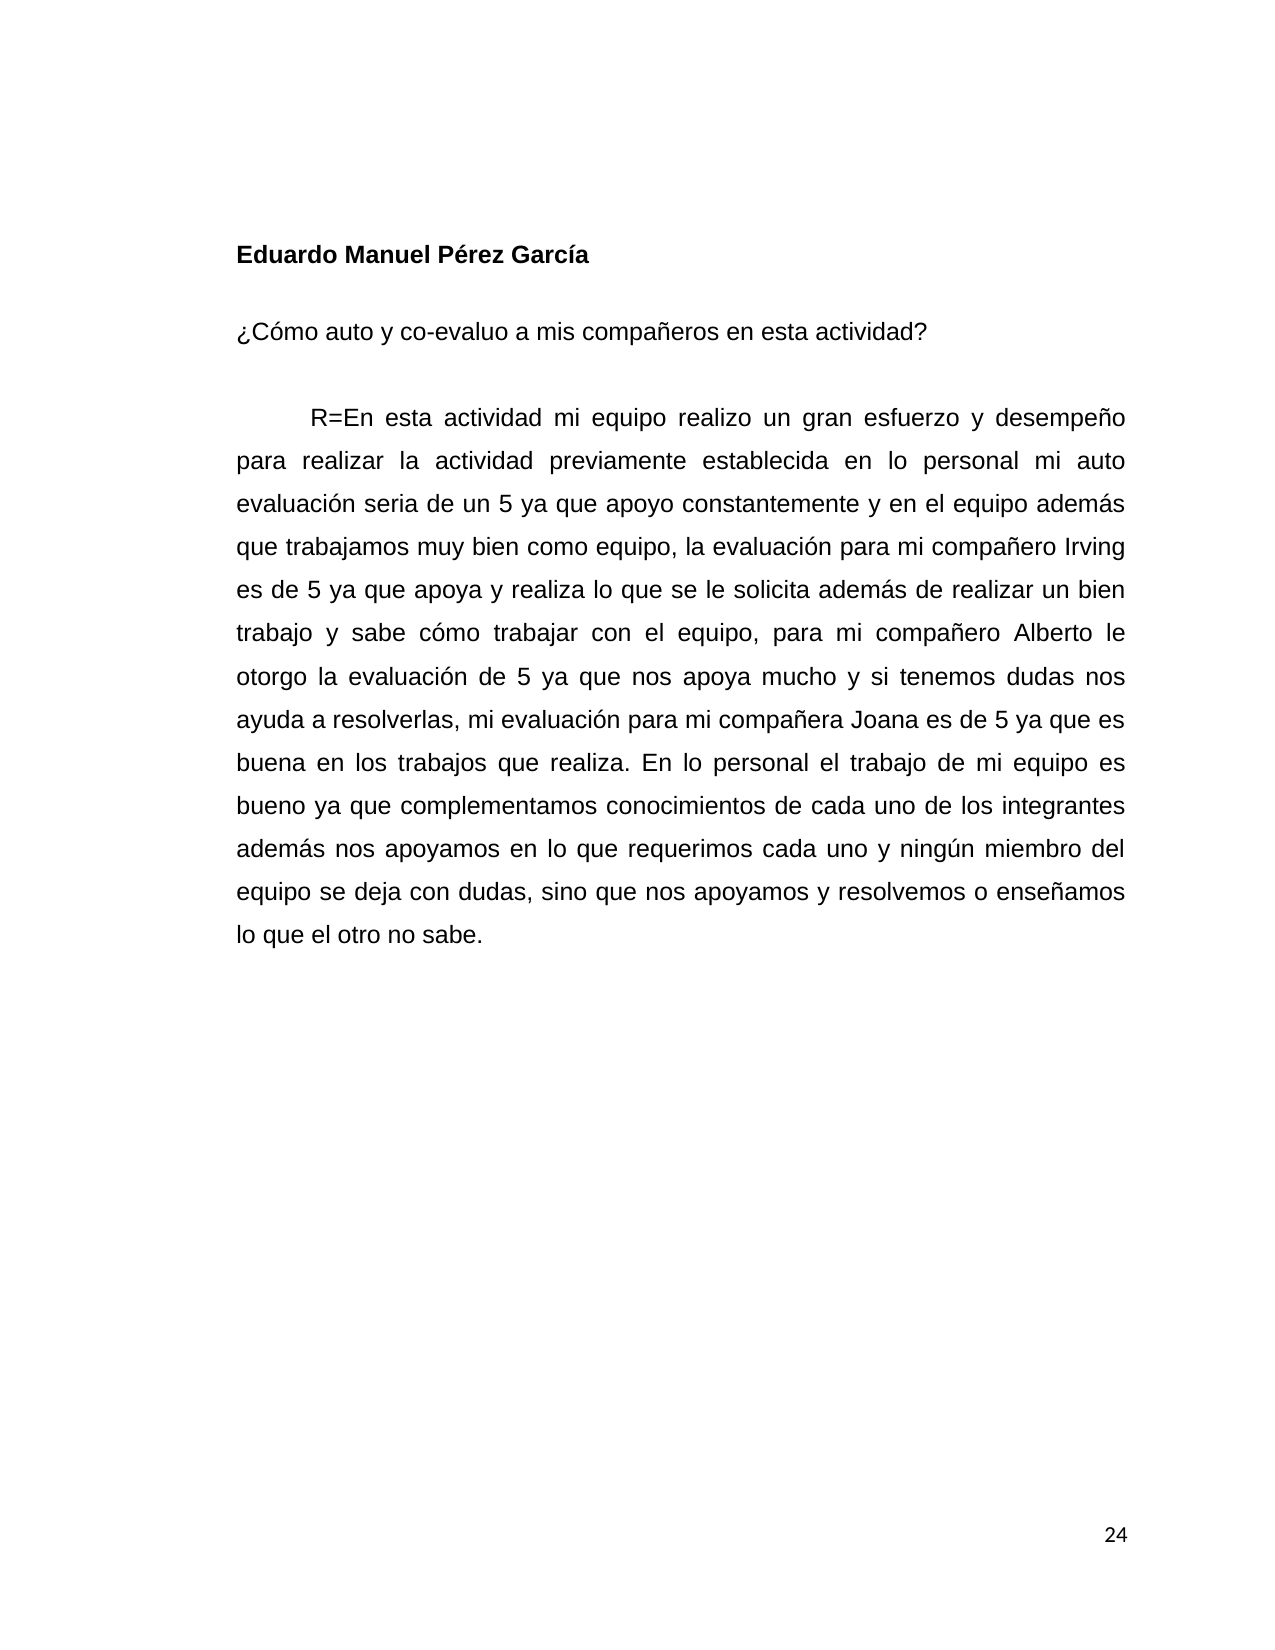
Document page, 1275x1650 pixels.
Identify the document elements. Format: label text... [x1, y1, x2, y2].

text R=En esta actividad mi equipo realizo un gran esfuerzo y desempeño para realizar la actividad previamente establecida en lo personal mi auto evaluación seria de un 5 ya que apoyo constantemente y en el equipo además que trabajamos muy bien como equipo, la evaluación para mi compañero Irving es de 5 ya que apoya y realiza lo que se le solicita además de realizar un bien trabajo y sabe cómo trabajar con el equipo, para mi compañero Alberto le otorgo la evaluación de 5 ya que nos apoya mucho y si tenemos dudas nos ayuda a resolverlas, mi evaluación para mi compañera Joana es de 5 ya que es buena en los trabajos que realiza. En lo personal el trabajo de mi equipo es bueno ya que complementamos conocimientos de cada uno de los integrantes además nos apoyamos en lo que requerimos cada uno y ningún miembro del equipo se deja con dudas, sino que nos apoyamos y resolvemos o enseñamos lo que el otro no sabe. [236, 403, 1127, 949]
text ¿Cómo auto y co-evaluo a mis compañeros en esta actividad? [236, 317, 1127, 345]
subtitle Eduardo Manuel Pérez García [236, 240, 1127, 269]
